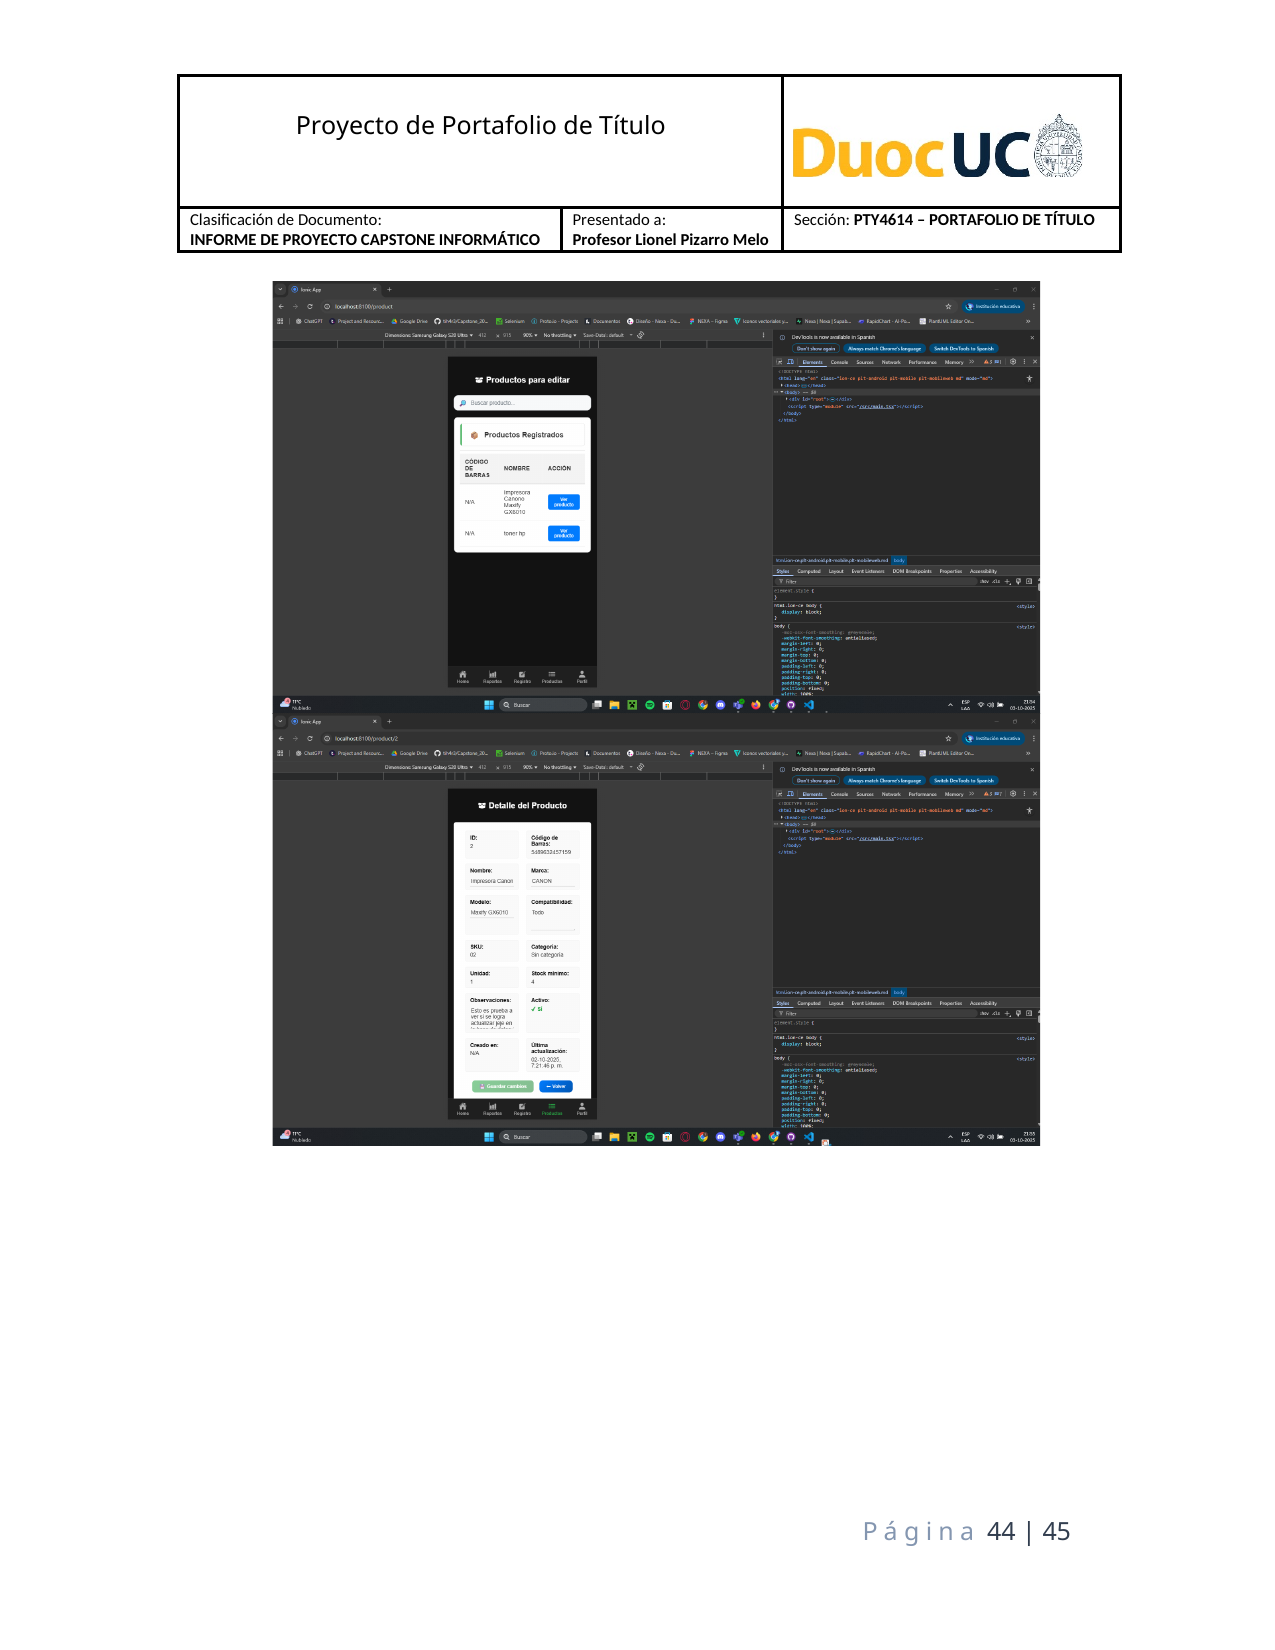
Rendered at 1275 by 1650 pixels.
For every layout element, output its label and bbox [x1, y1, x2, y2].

picture [791, 113, 1083, 176]
picture [272, 281, 1040, 1146]
